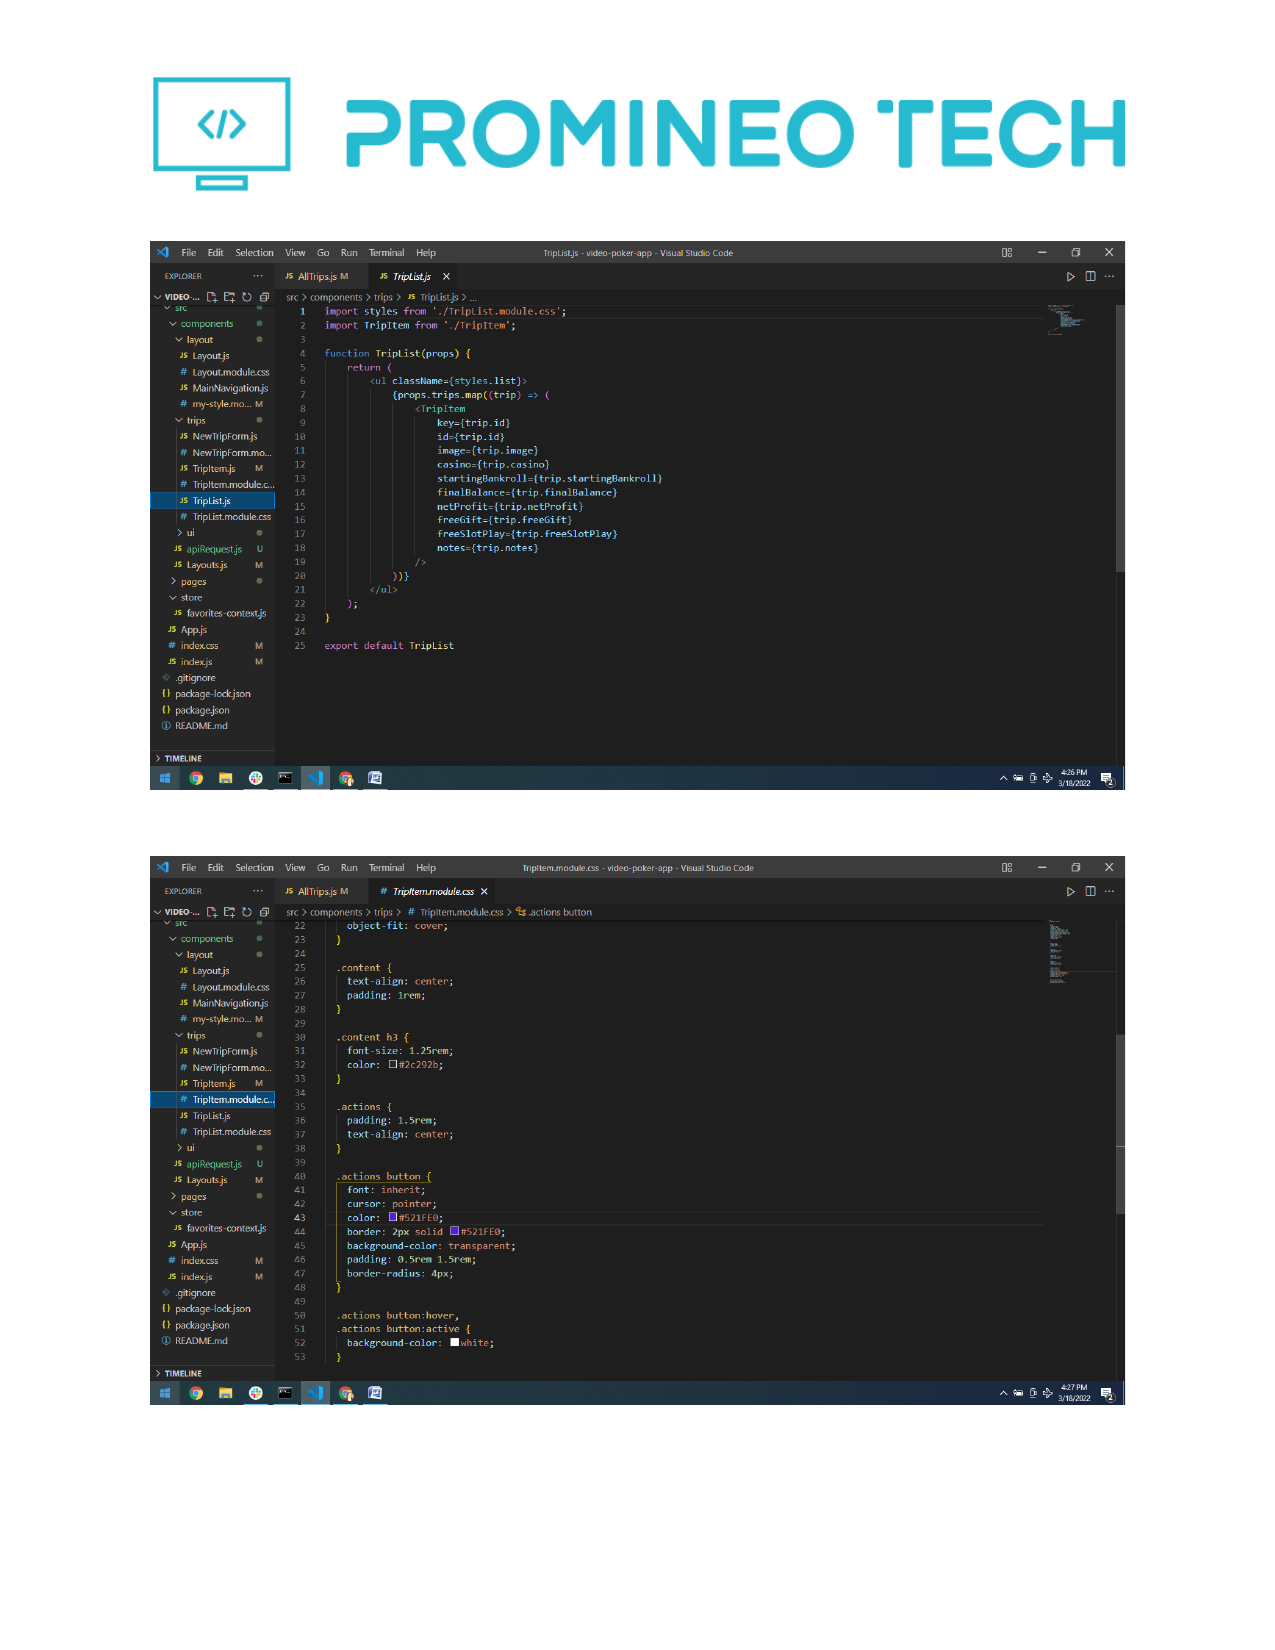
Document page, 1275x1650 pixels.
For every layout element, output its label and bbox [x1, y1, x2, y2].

picture [150, 241, 1125, 790]
picture [150, 856, 1125, 1405]
picture [150, 75, 1125, 194]
